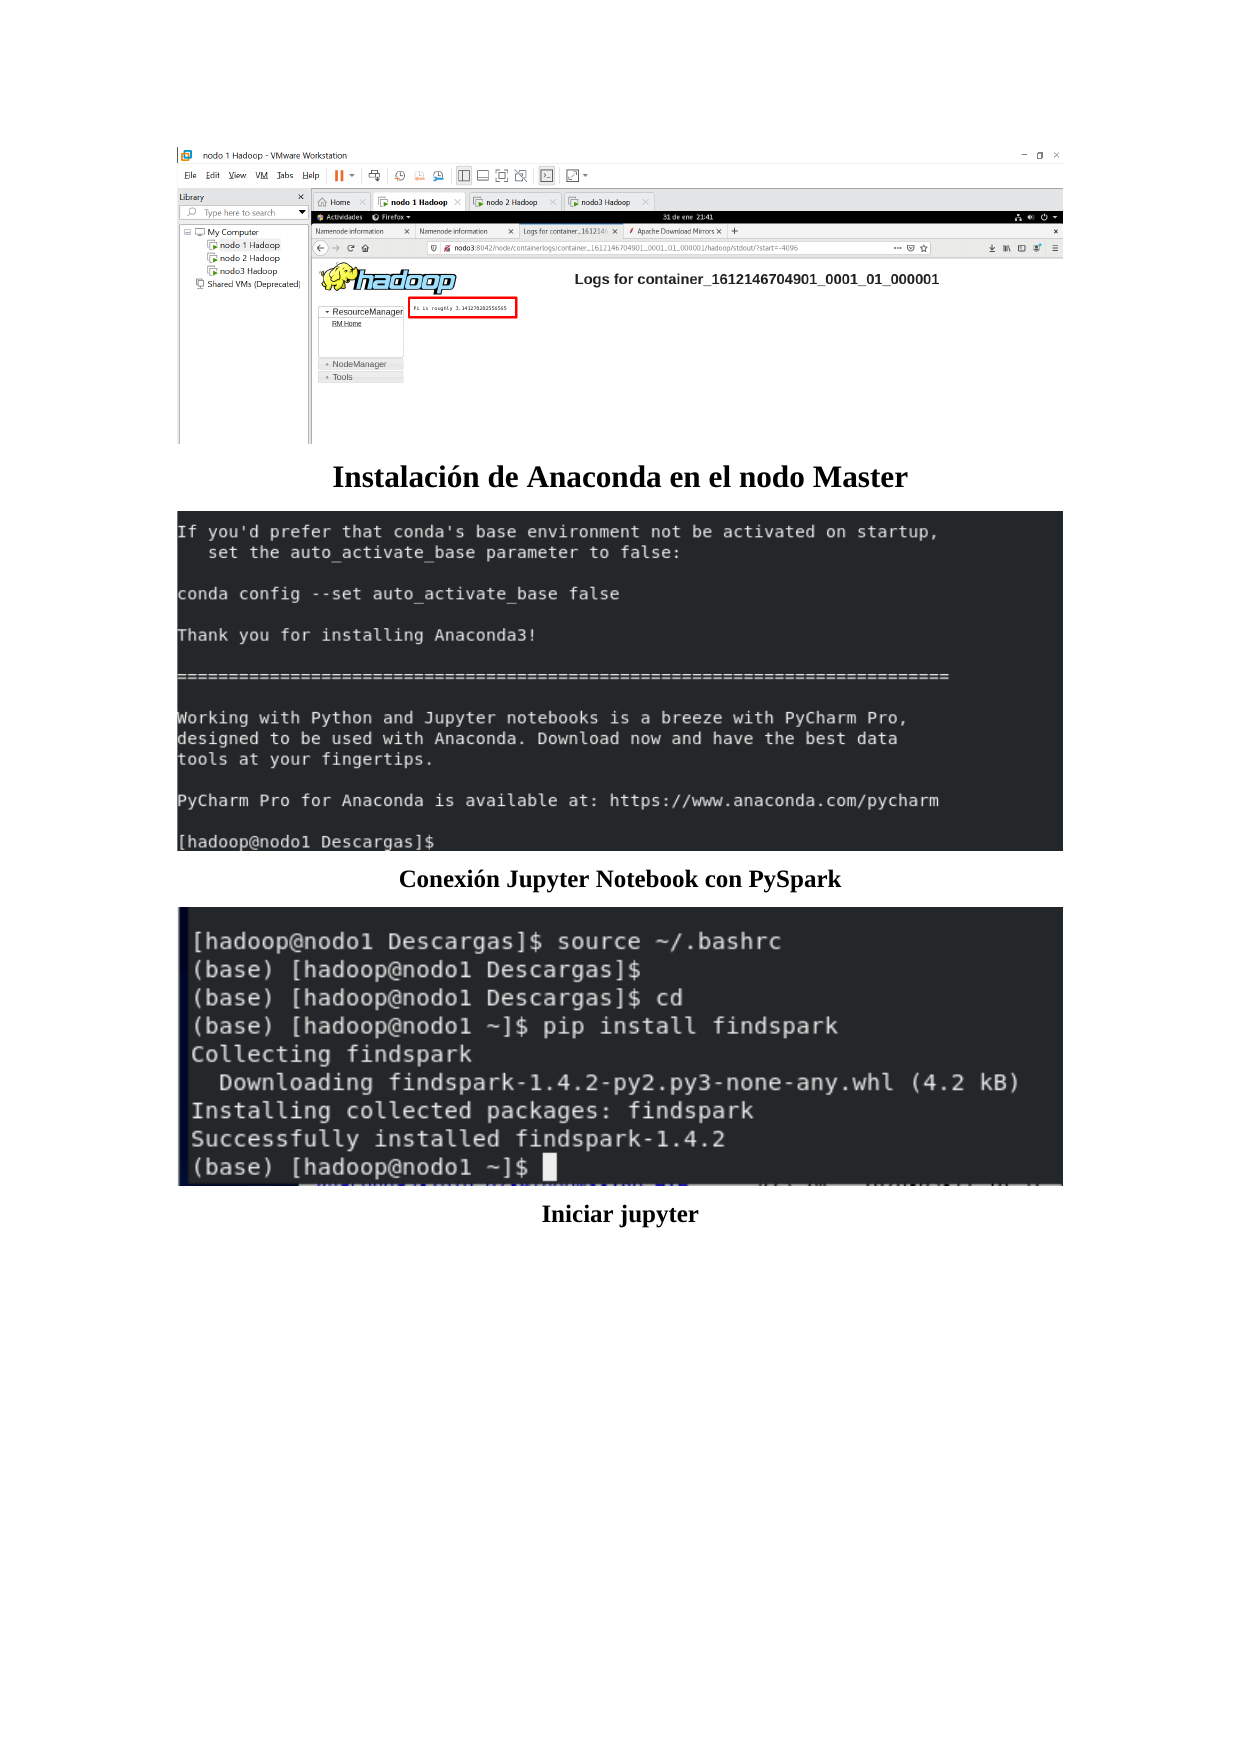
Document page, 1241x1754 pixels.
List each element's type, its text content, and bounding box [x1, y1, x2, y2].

picture [177, 907, 1063, 1186]
text Conexión Jupyter Notebook con PySpark [177, 864, 1063, 893]
text Iniciar jupyter [177, 1199, 1063, 1228]
text Instalación de Anaconda en el nodo Master [177, 458, 1063, 494]
picture [177, 147, 1063, 444]
picture [177, 511, 1063, 851]
